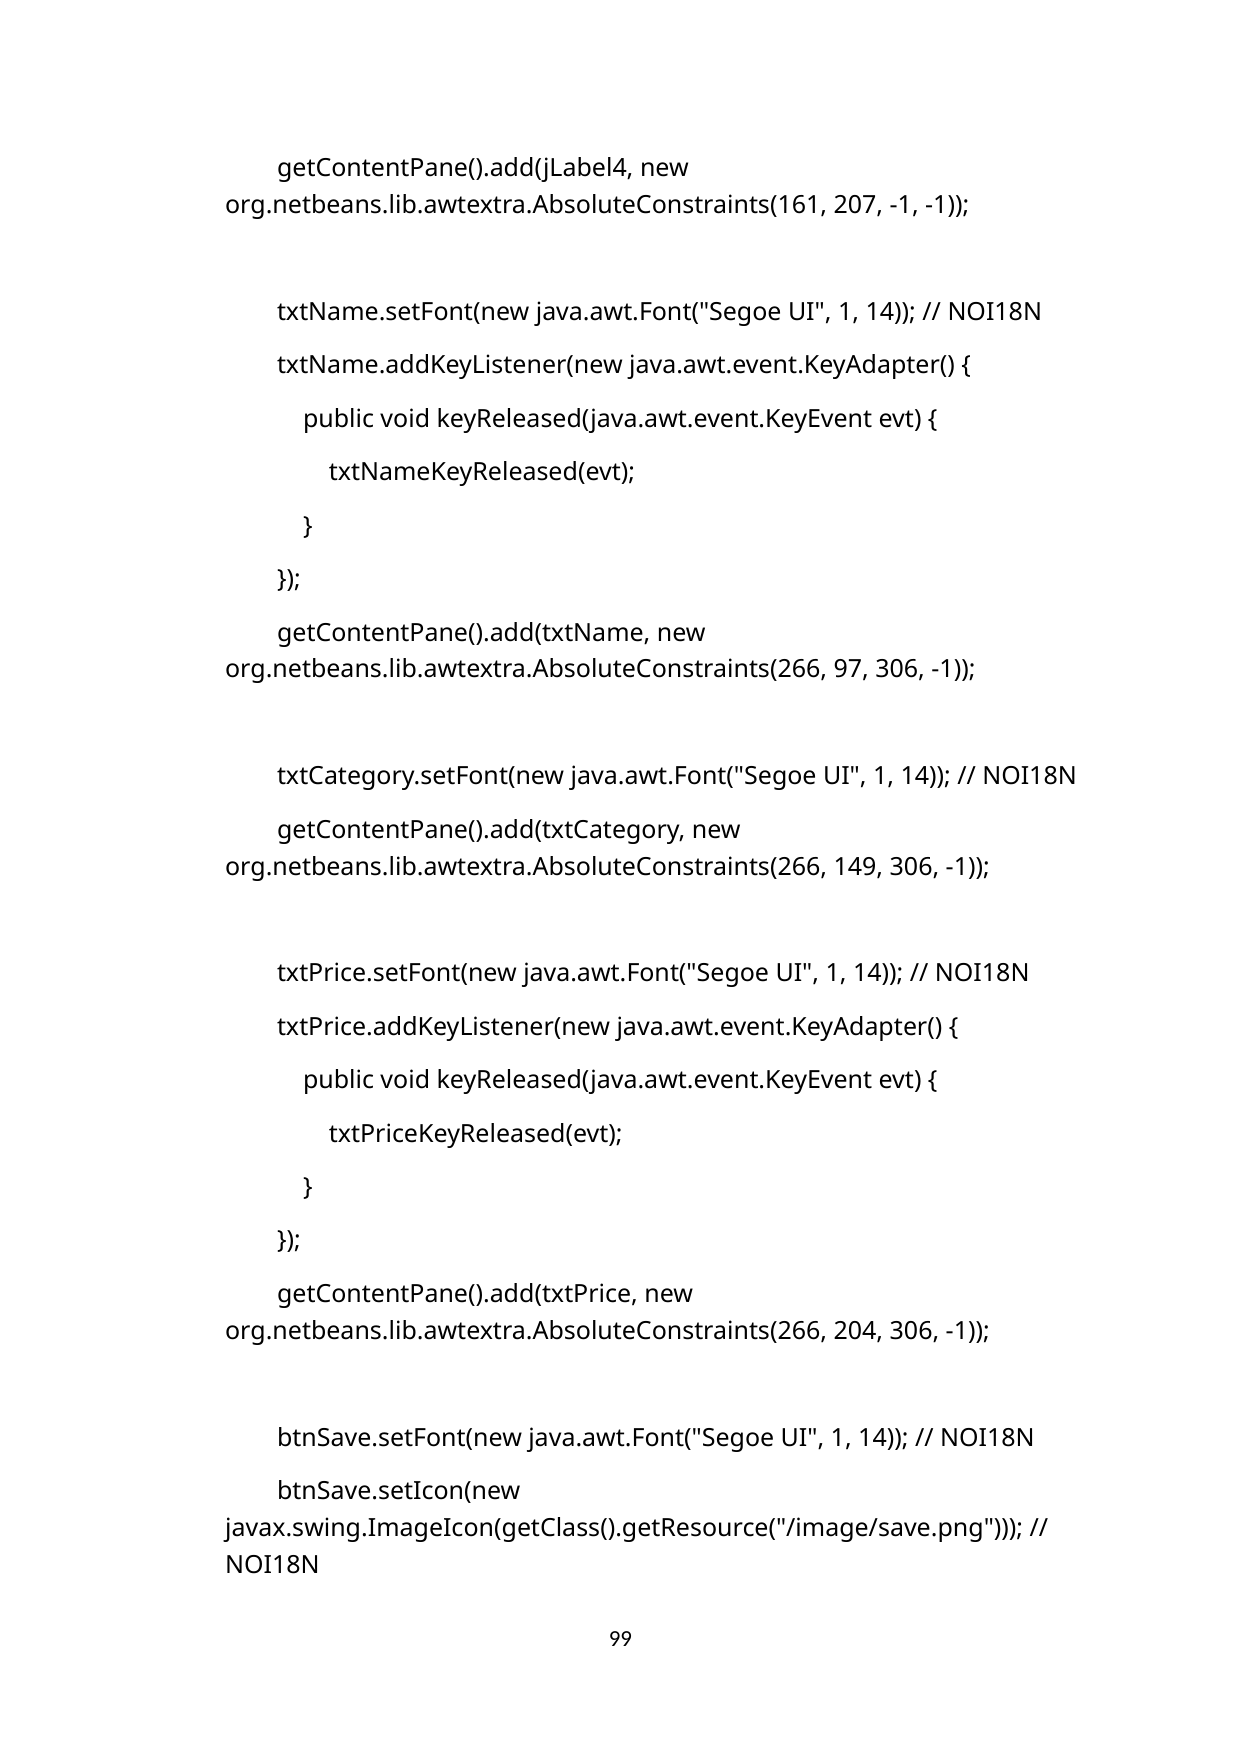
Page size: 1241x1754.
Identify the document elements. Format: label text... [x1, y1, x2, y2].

text public void keyReleased(java.awt.event.KeyEvent evt) { [225, 1062, 1090, 1096]
text public void keyReleased(java.awt.event.KeyEvent evt) { [225, 401, 1090, 434]
text txtName.setFont(new java.awt.Font("Segoe UI", 1, 14)); // NOI18N [225, 294, 1090, 328]
text btnSave.setIcon(new javax.swing.ImageIcon(getClass().getResource("/image/save.png"))); // NOI18N [225, 1473, 1090, 1580]
text } [225, 1169, 1090, 1203]
text txtPriceKeyReleased(evt); [225, 1115, 1090, 1149]
text } [225, 507, 1090, 541]
text }); [225, 1222, 1090, 1256]
text getContentPane().add(txtPrice, new org.netbeans.lib.awtextra.AbsoluteConstraints(266, 204, 306, -1)); [225, 1276, 1090, 1346]
text txtNameKeyReleased(evt); [225, 454, 1090, 488]
text getContentPane().add(txtCategory, new org.netbeans.lib.awtextra.AbsoluteConstraints(266, 149, 306, -1)); [225, 811, 1090, 882]
text getContentPane().add(jLabel4, new org.netbeans.lib.awtextra.AbsoluteConstraints(161, 207, -1, -1)); [225, 150, 1090, 221]
text btnSave.setFont(new java.awt.Font("Segoe UI", 1, 14)); // NOI18N [225, 1419, 1090, 1453]
text }); [225, 561, 1090, 595]
text txtName.addKeyListener(new java.awt.event.KeyAdapter() { [225, 347, 1090, 381]
text getContentPane().add(txtName, new org.netbeans.lib.awtextra.AbsoluteConstraints(266, 97, 306, -1)); [225, 614, 1090, 685]
text txtPrice.addKeyListener(new java.awt.event.KeyAdapter() { [225, 1008, 1090, 1042]
text txtPrice.setFont(new java.awt.Font("Segoe UI", 1, 14)); // NOI18N [225, 955, 1090, 989]
text txtCategory.setFont(new java.awt.Font("Segoe UI", 1, 14)); // NOI18N [225, 758, 1090, 792]
